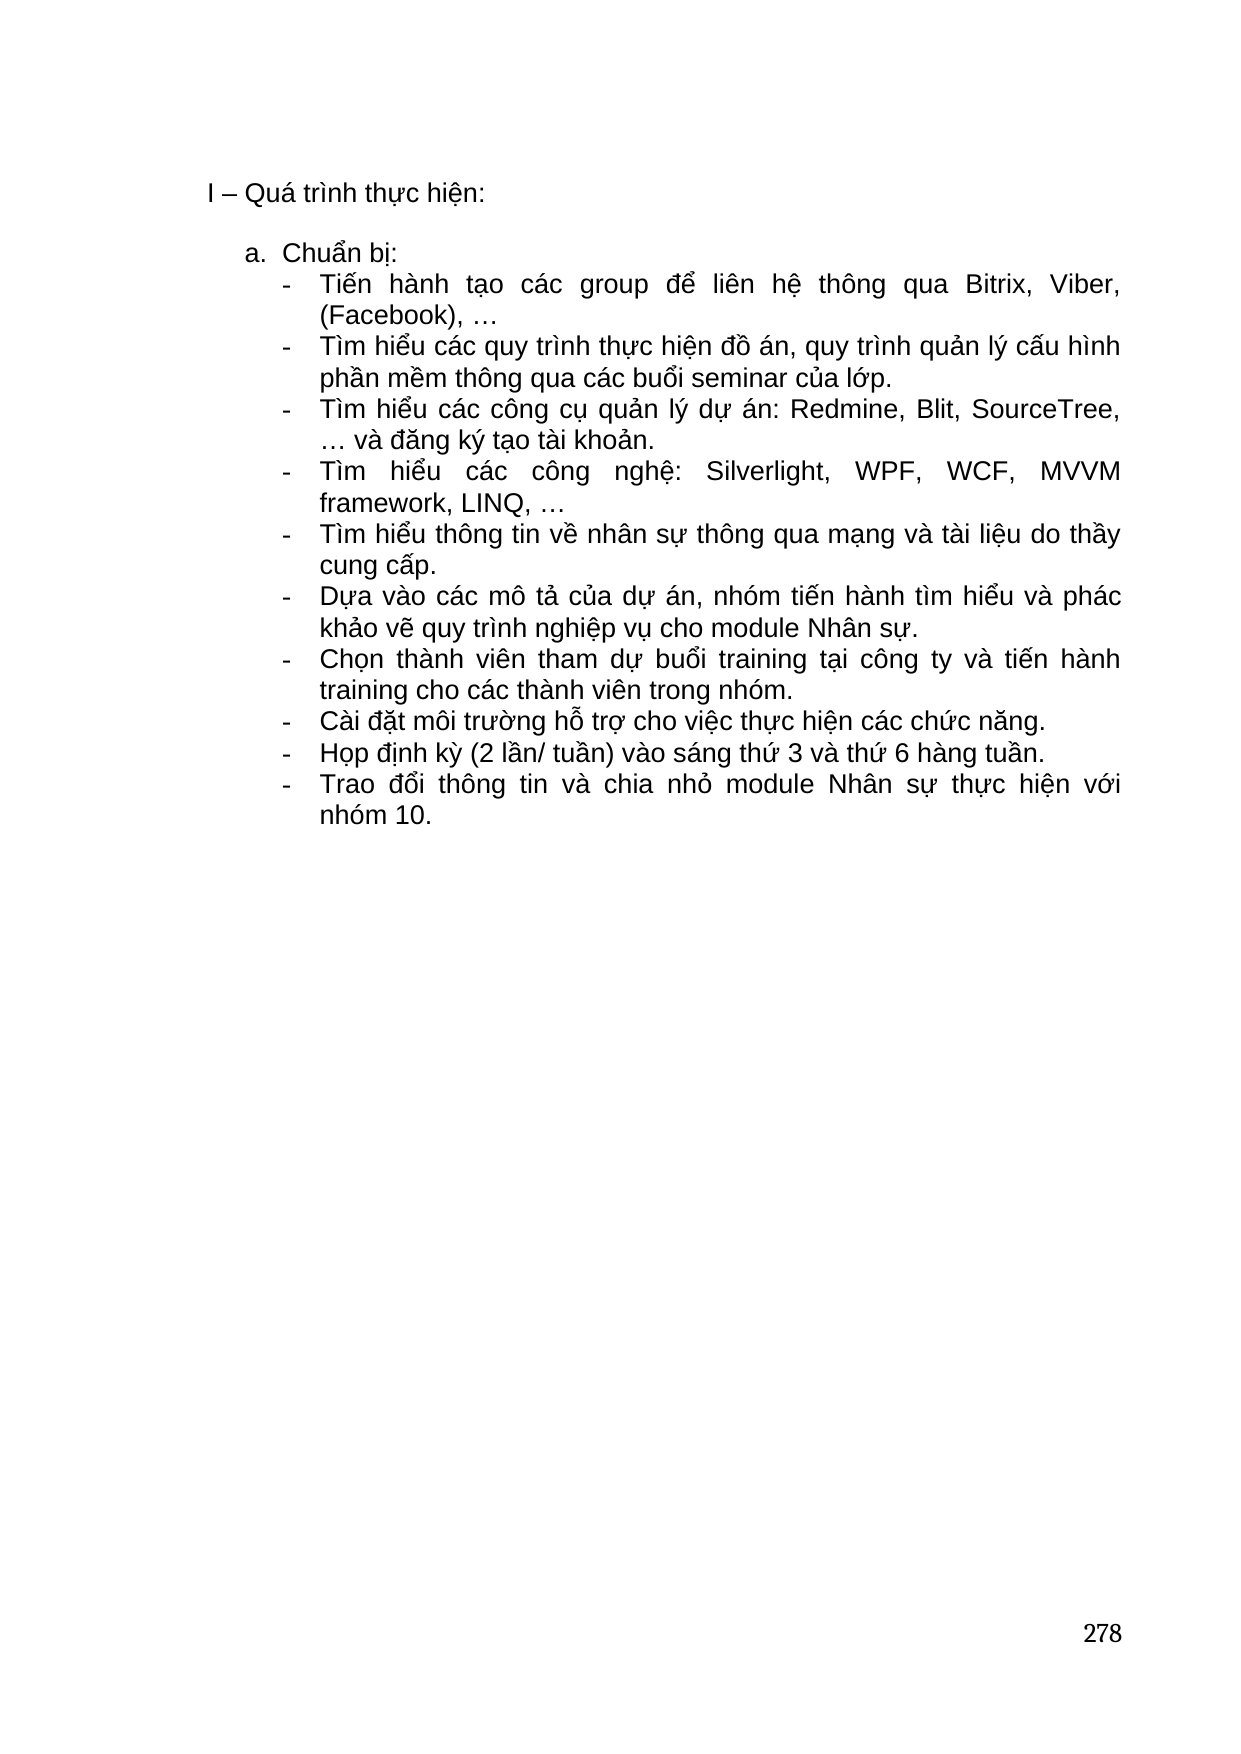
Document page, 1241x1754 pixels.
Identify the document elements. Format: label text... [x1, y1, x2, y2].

list Tìm hiểu các công nghệ: Silverlight, WPF, WCF, MVVM framework, LINQ, … [282, 455, 1122, 518]
list Họp định kỳ (2 lần/ tuần) vào sáng thứ 3 và thứ 6 hàng tuần. [282, 737, 1122, 768]
text I – Quá trình thực hiện: [207, 177, 1122, 208]
list Chuẩn bị: [244, 237, 1122, 268]
list Tìm hiểu các quy trình thực hiện đồ án, quy trình quản lý cấu hình phần mềm thông qua các buổi seminar của lớp. [282, 330, 1122, 393]
list Dựa vào các mô tả của dự án, nhóm tiến hành tìm hiểu và phác khảo vẽ quy trình nghiệp vụ cho module Nhân sự. [282, 580, 1122, 643]
list Chọn thành viên tham dự buổi training tại công ty và tiến hành training cho các thành viên trong nhóm. [282, 643, 1122, 705]
list Trao đổi thông tin và chia nhỏ module Nhân sự thực hiện với nhóm 10. [282, 768, 1122, 830]
list Cài đặt môi trường hỗ trợ cho việc thực hiện các chức năng. [282, 705, 1122, 737]
list Tìm hiểu thông tin về nhân sự thông qua mạng và tài liệu do thầy cung cấp. [282, 518, 1122, 580]
list Tiến hành tạo các group để liên hệ thông qua Bitrix, Viber, (Facebook), … [282, 268, 1122, 330]
list Tìm hiểu các công cụ quản lý dự án: Redmine, Blit, SourceTree, … và đăng ký tạo tài khoản. [282, 393, 1122, 455]
